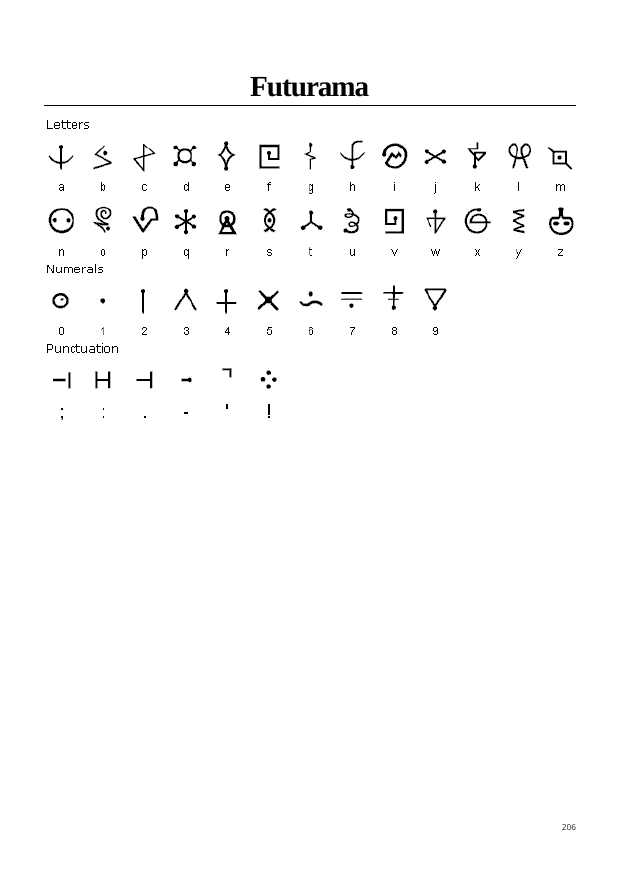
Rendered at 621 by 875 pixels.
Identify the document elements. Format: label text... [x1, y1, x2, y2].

subtitle Futurama [44, 69, 576, 105]
picture [44, 118, 576, 420]
